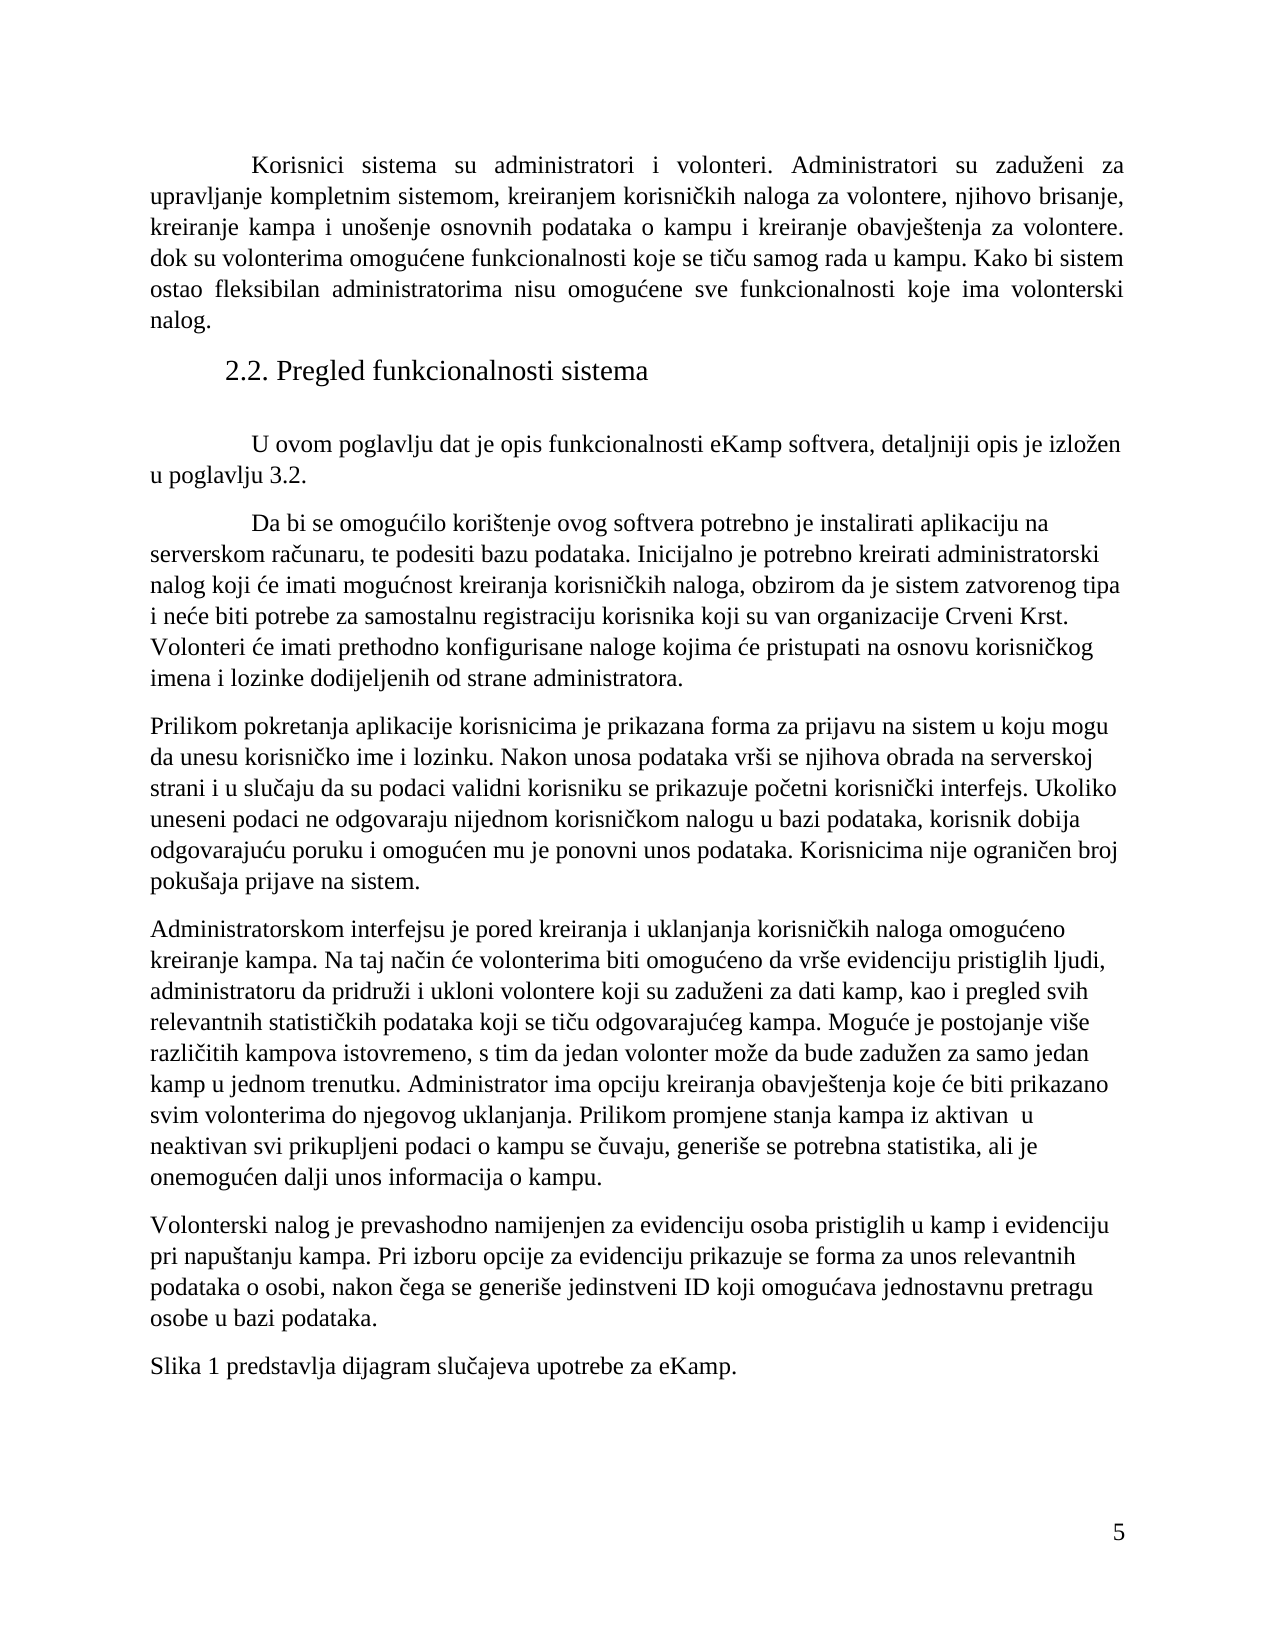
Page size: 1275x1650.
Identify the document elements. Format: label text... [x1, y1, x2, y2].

text Da bi se omogućilo korištenje ovog softvera potrebno je instalirati aplikaciju na serverskom računaru, te podesiti bazu podataka. Inicijalno je potrebno kreirati administratorski nalog koji će imati mogućnost kreiranja korisničkih naloga, obzirom da je sistem zatvorenog tipa i neće biti potrebe za samostalnu registraciju korisnika koji su van organizacije Crveni Krst. Volonteri će imati prethodno konfigurisane naloge kojima će pristupati na osnovu korisničkog imena i lozinke dodijeljenih od strane administratora. [150, 508, 1125, 692]
text Korisnici sistema su administratori i volonteri. Administratori su zaduženi za upravljanje kompletnim sistemom, kreiranjem korisničkih naloga za volontere, njihovo brisanje, kreiranje kampa i unošenje osnovnih podataka o kampu i kreiranje obavještenja za volontere. dok su volonterima omogućene funkcionalnosti koje se tiču samog rada u kampu. Kako bi sistem ostao fleksibilan administratorima nisu omogućene sve funkcionalnosti koje ima volonterski nalog. [150, 150, 1125, 334]
subtitle 2.2. Pregled funkcionalnosti sistema [150, 353, 1125, 386]
text Slika 1 predstavlja dijagram slučajeva upotrebe za eKamp. [150, 1351, 1125, 1379]
text Prilikom pokretanja aplikacije korisnicima je prikazana forma za prijavu na sistem u koju mogu da unesu korisničko ime i lozinku. Nakon unosa podataka vrši se njihova obrada na serverskoj strani i u slučaju da su podaci validni korisniku se prikazuje početni korisnički interfejs. Ukoliko uneseni podaci ne odgovaraju nijednom korisničkom nalogu u bazi podataka, korisnik dobija odgovarajuću poruku i omogućen mu je ponovni unos podataka. Korisnicima nije ograničen broj pokušaja prijave na sistem. [150, 711, 1125, 895]
text U ovom poglavlju dat je opis funkcionalnosti eKamp softvera, detaljniji opis je izložen u poglavlju 3.2. [150, 429, 1125, 489]
text Volonterski nalog je prevashodno namijenjen za evidenciju osoba pristiglih u kamp i evidenciju pri napuštanju kampa. Pri izboru opcije za evidenciju prikazuje se forma za unos relevantnih podataka o osobi, nakon čega se generiše jedinstveni ID koji omogućava jednostavnu pretragu osobe u bazi podataka. [150, 1210, 1125, 1332]
text Administratorskom interfejsu je pored kreiranja i uklanjanja korisničkih naloga omogućeno kreiranje kampa. Na taj način će volonterima biti omogućeno da vrše evidenciju pristiglih ljudi, administratoru da pridruži i ukloni volontere koji su zaduženi za dati kamp, kao i pregled svih relevantnih statističkih podataka koji se tiču odgovarajućeg kampa. Moguće je postojanje više različitih kampova istovremeno, s tim da jedan volonter može da bude zadužen za samo jedan kamp u jednom trenutku. Administrator ima opciju kreiranja obavještenja koje će biti prikazano svim volonterima do njegovog uklanjanja. Prilikom promjene stanja kampa iz aktivan u neaktivan svi prikupljeni podaci o kampu se čuvaju, generiše se potrebna statistika, ali je onemogućen dalji unos informacija o kampu. [150, 914, 1125, 1191]
